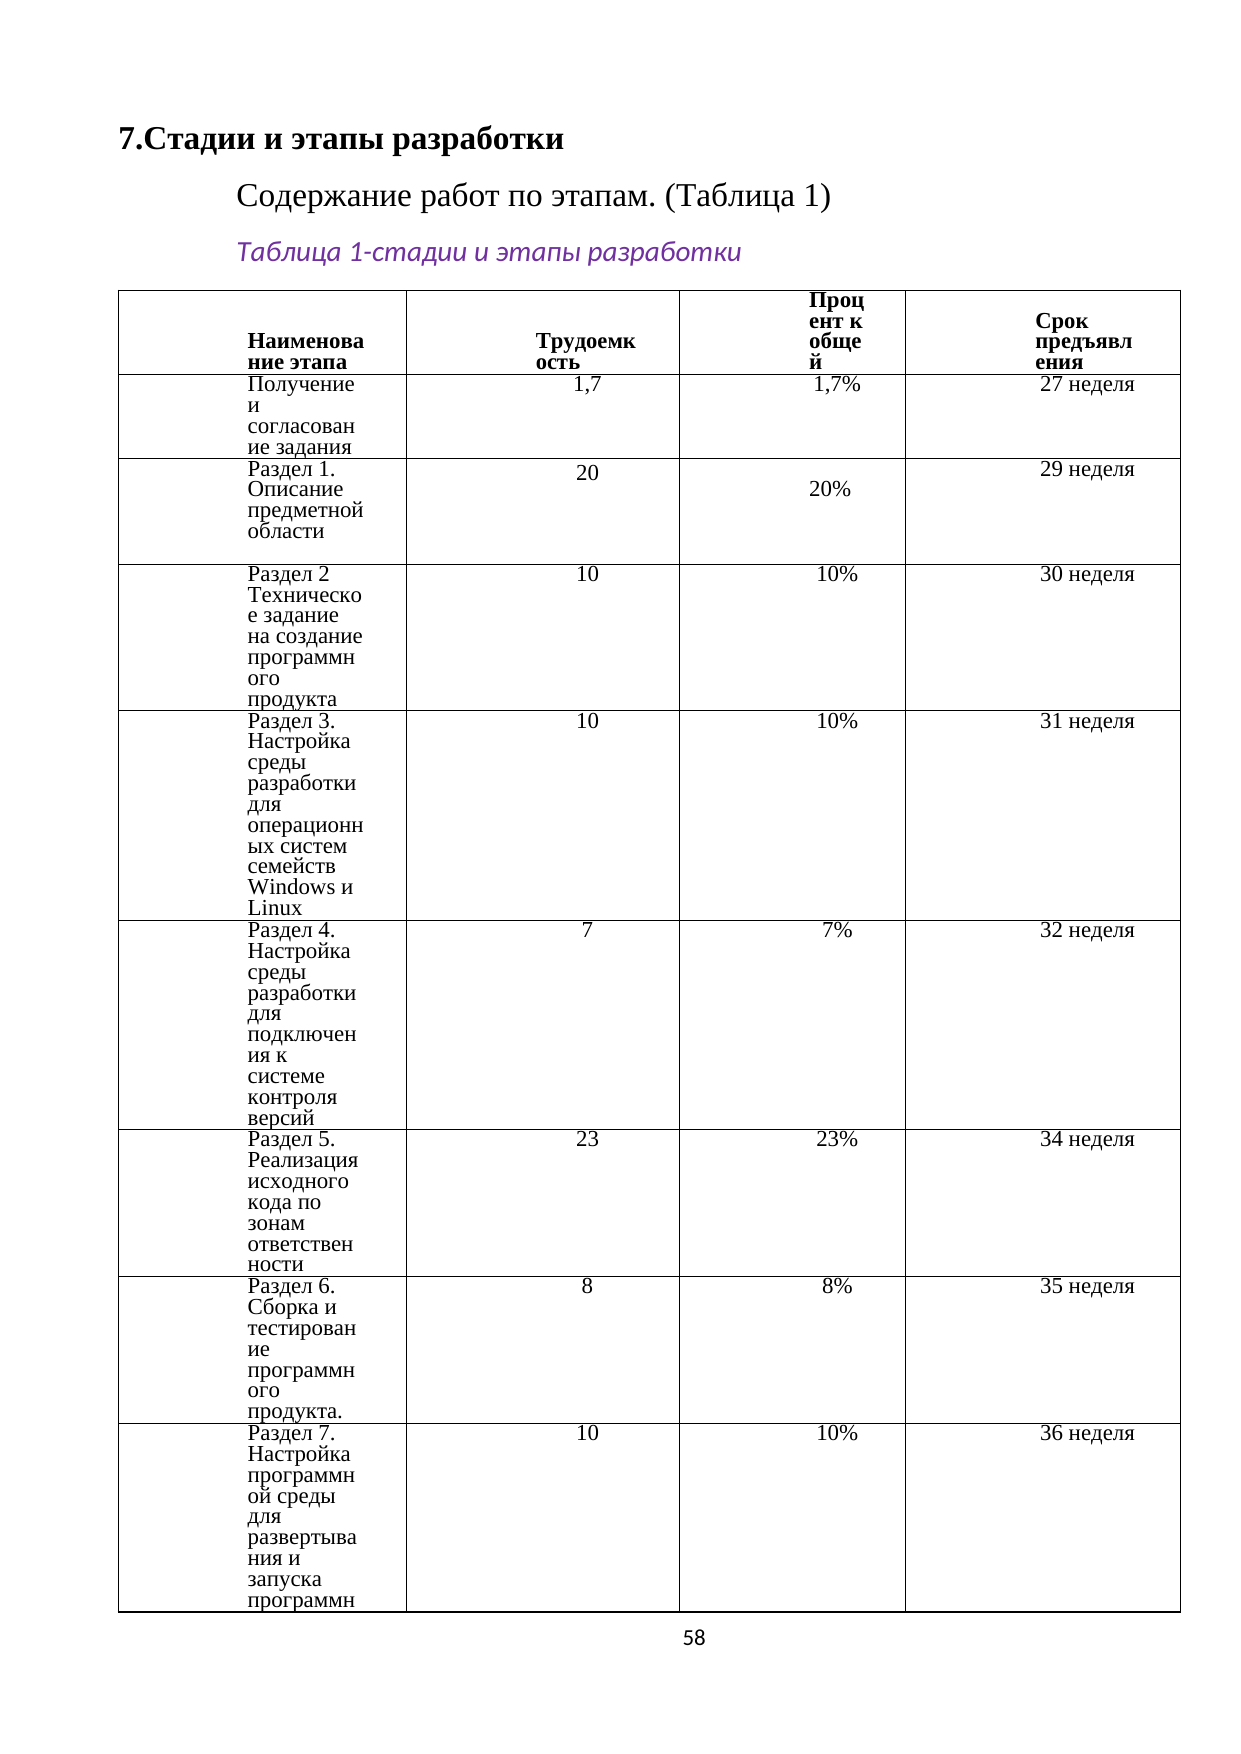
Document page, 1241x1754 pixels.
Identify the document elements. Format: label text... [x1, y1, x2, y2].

table_cell Раздел 3. Настройка среды разработки для операционных систем семейств Windows и Linux [119, 711, 406, 920]
table_cell 1,7 [407, 375, 679, 458]
table_cell 23% [680, 1130, 905, 1276]
table_cell 10 [407, 711, 679, 920]
table_cell 34 неделя [906, 1130, 1180, 1276]
table_cell 7% [680, 921, 905, 1129]
text Содержание работ по этапам. (Таблица 1) [236, 176, 1152, 214]
table_cell 27 неделя [906, 375, 1180, 458]
table_cell 36 неделя [906, 1424, 1180, 1611]
table_header Трудоемкость [407, 291, 679, 374]
table_cell 10 [407, 565, 679, 710]
table_cell 10% [680, 565, 905, 710]
table_cell 31 неделя [906, 711, 1180, 920]
table_header Процент к общей [680, 291, 905, 374]
table_cell 20% [680, 459, 905, 563]
table_cell Раздел 5. Реализация исходного кода по зонам ответственности [119, 1130, 406, 1276]
table_cell 30 неделя [906, 565, 1180, 710]
table_cell 10% [680, 711, 905, 920]
text 7.Стадии и этапы разработки [118, 118, 1152, 156]
table_header Наименование этапа [119, 291, 406, 374]
table_cell 23 [407, 1130, 679, 1276]
table_cell Раздел 1. Описание предметной области [119, 459, 406, 563]
table_cell 10% [680, 1424, 905, 1611]
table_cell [119, 1424, 406, 1611]
table_cell Раздел 4. Настройка среды разработки для подключения к системе контроля версий [119, 921, 406, 1129]
table_cell 29 неделя [906, 459, 1180, 563]
table_cell Получение и согласование задания [119, 375, 406, 458]
table_cell 10 [407, 1424, 679, 1611]
table_cell 8% [680, 1277, 905, 1423]
text Таблица 1-стадии и этапы разработки [236, 233, 1152, 269]
table_cell 1,7% [680, 375, 905, 458]
table_cell 32 неделя [906, 921, 1180, 1129]
table_header Срок предъявления [906, 291, 1180, 374]
table_cell 20 [407, 459, 679, 563]
table_cell Раздел 6. Сборка и тестирование программного продукта. [119, 1277, 406, 1423]
table_cell 8 [407, 1277, 679, 1423]
table_cell Раздел 2 Техническое задание на создание программного продукта [119, 565, 406, 710]
table_cell 7 [407, 921, 679, 1129]
table_cell 35 неделя [906, 1277, 1180, 1423]
